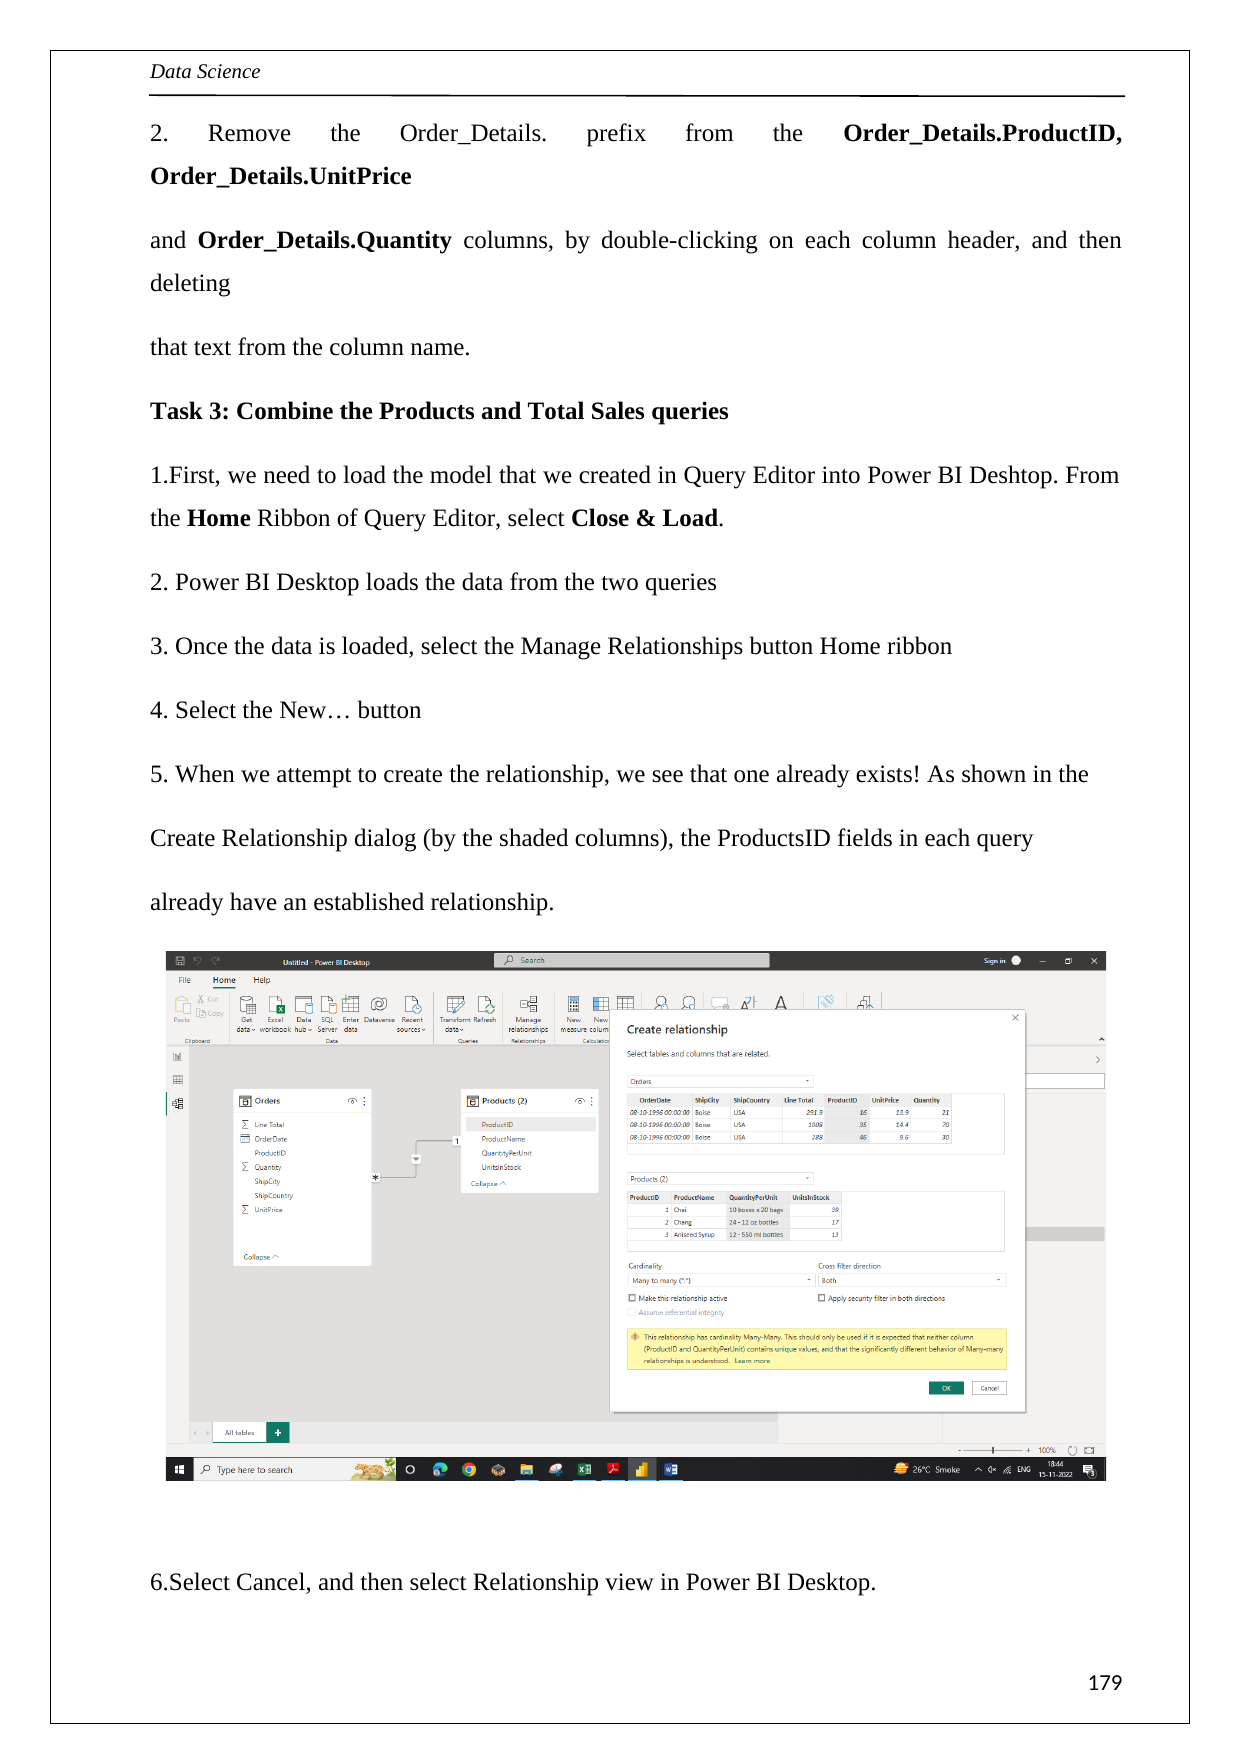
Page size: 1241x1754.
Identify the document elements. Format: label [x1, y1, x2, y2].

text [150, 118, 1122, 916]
picture [165, 951, 1107, 1481]
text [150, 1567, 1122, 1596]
